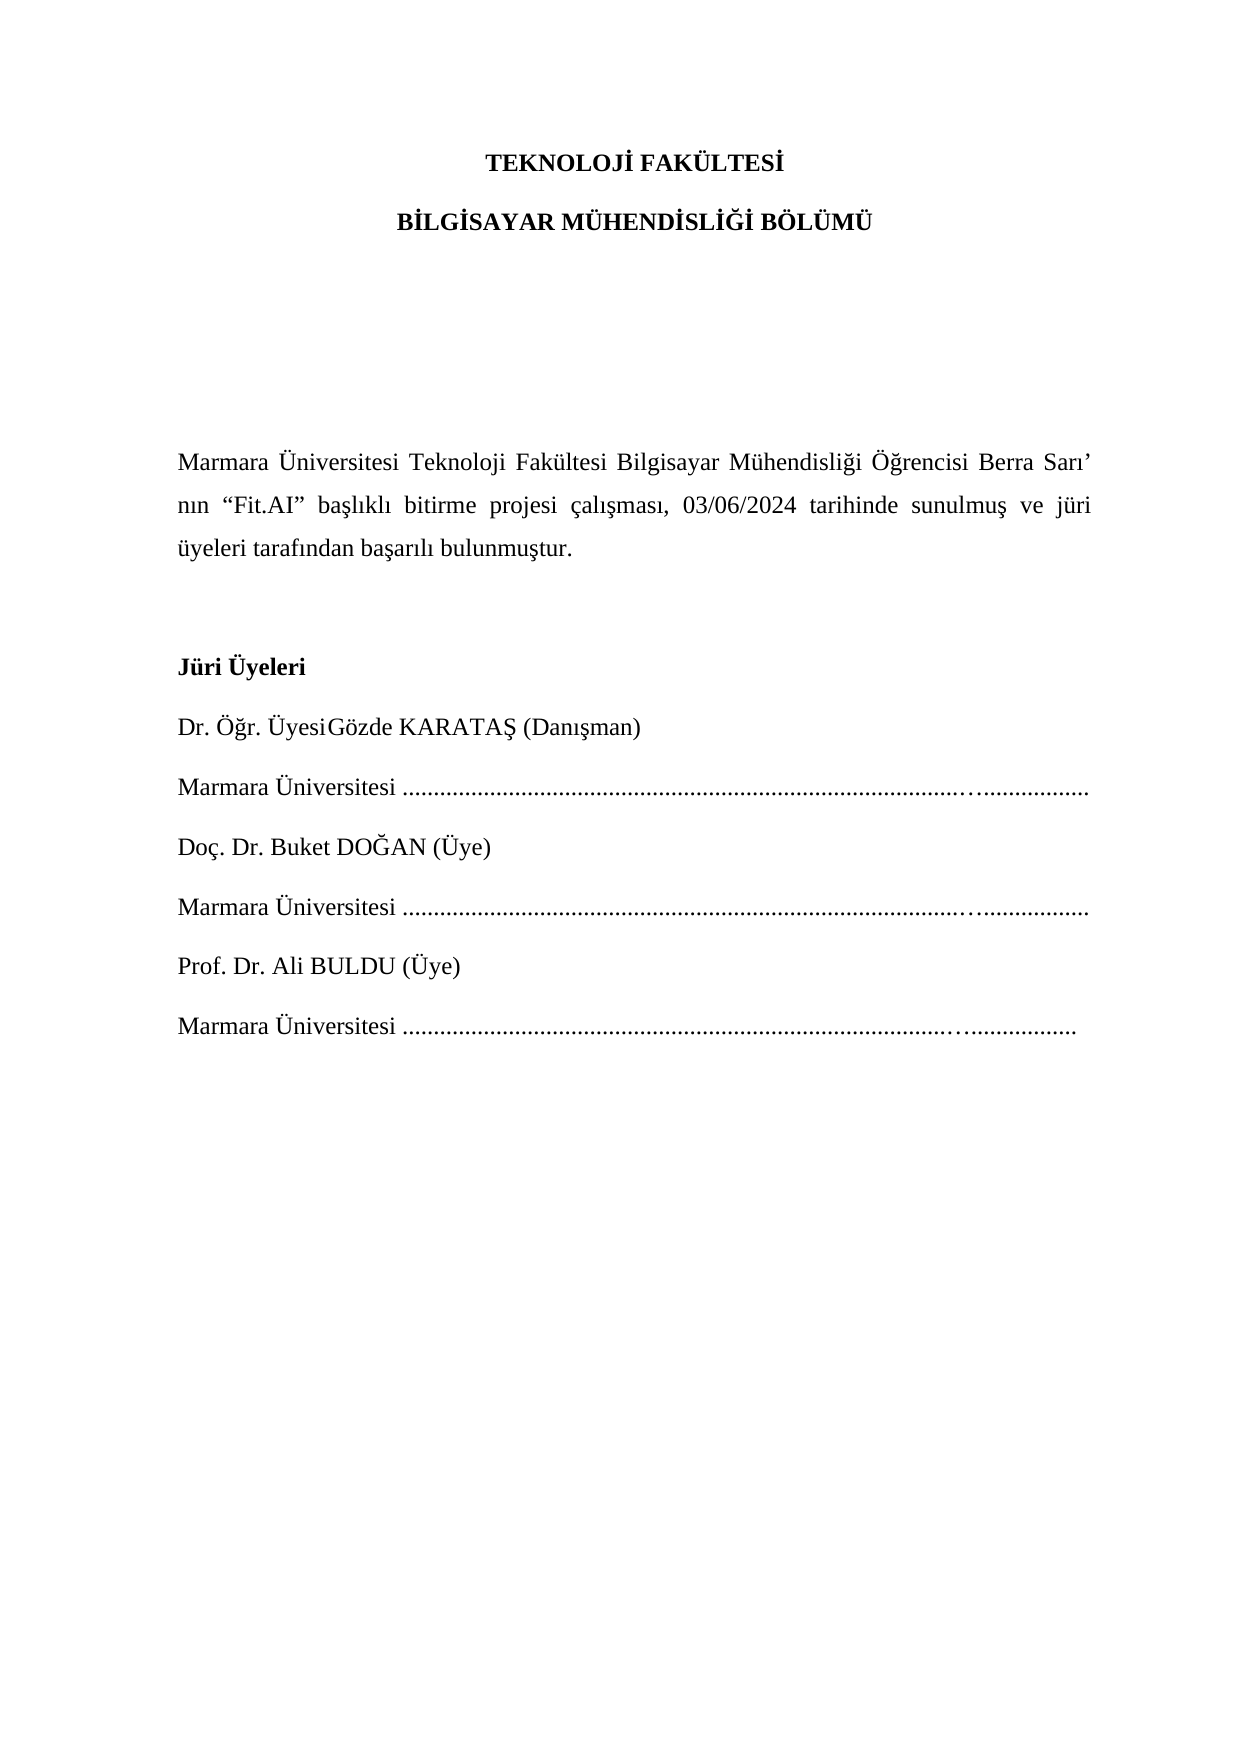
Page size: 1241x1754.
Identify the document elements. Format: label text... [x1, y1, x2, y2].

text TEKNOLOJİ FAKÜLTESİ [177, 148, 1092, 176]
text Jüri Üyeleri [177, 652, 1092, 681]
text Marmara Üniversitesi Teknoloji Fakültesi Bilgisayar Mühendisliği Öğrencisi Berra Sarı’ nın “Fit.AI” başlıklı bitirme projesi çalışması, 03/06/2024 tarihinde sunulmuş ve jüri üyeleri tarafından başarılı bulunmuştur. [177, 447, 1092, 562]
text Dr. Öğr. Üyesi Gözde KARATAŞ (Danışman) [177, 712, 1092, 741]
text Doç. Dr. Buket DOĞAN (Üye) [177, 832, 1092, 861]
text Prof. Dr. Ali BULDU (Üye) [177, 951, 1092, 980]
text BİLGİSAYAR MÜHENDİSLİĞİ BÖLÜMÜ [177, 207, 1092, 236]
text Marmara Üniversitesi .........................................................................................…................. [177, 892, 1092, 920]
text Marmara Üniversitesi .........................................................................................…................. [177, 772, 1092, 801]
text Marmara Üniversitesi .......................................................................................…................. [177, 1011, 1092, 1040]
